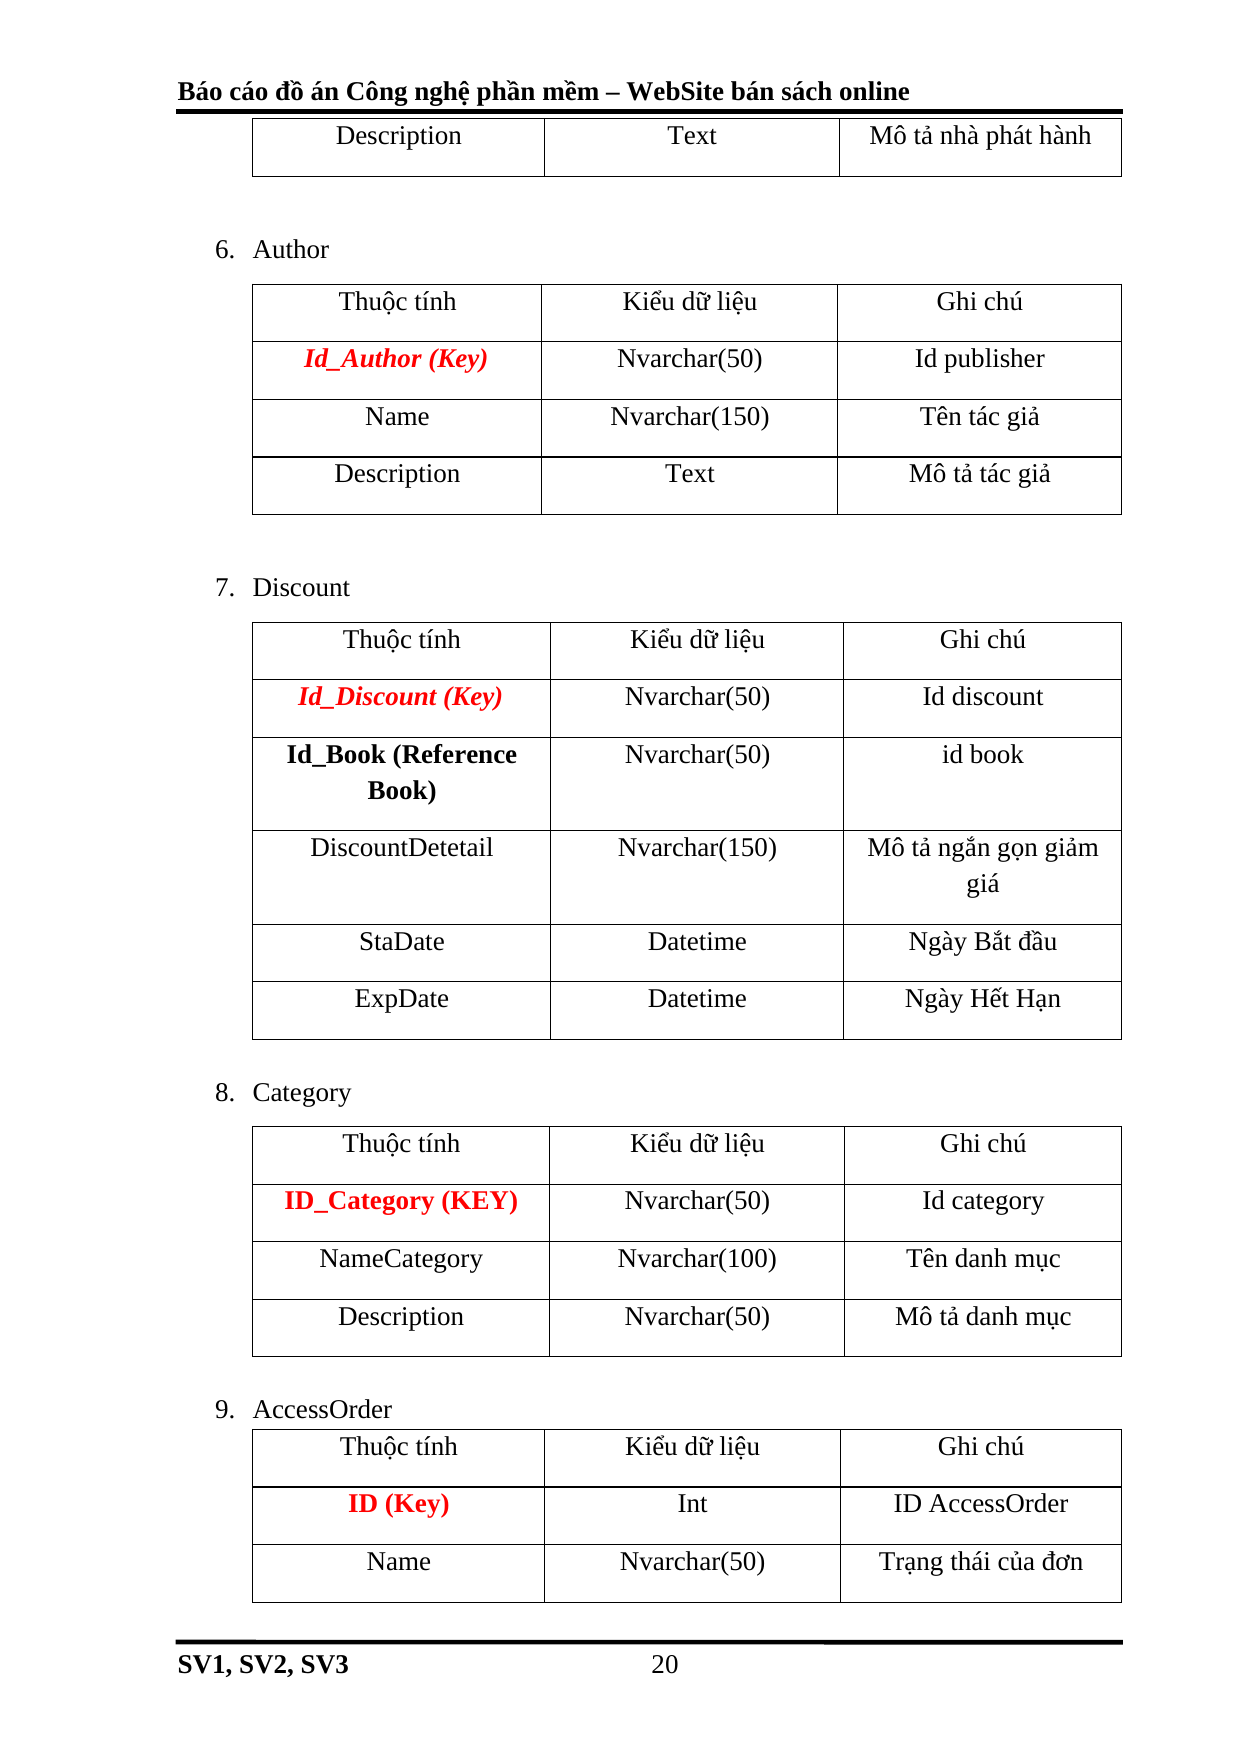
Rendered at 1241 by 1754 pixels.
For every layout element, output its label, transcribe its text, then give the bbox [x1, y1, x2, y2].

table_cell Nvarchar(50) [545, 1545, 840, 1602]
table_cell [841, 1545, 1121, 1602]
table_header Ghi chú [841, 1430, 1121, 1486]
table_cell Id_Author (Key) [253, 342, 541, 399]
table_cell Description [253, 119, 544, 176]
table_cell Tên tác giả [838, 400, 1121, 456]
table_cell Id discount [844, 680, 1121, 737]
table_header Thuộc tính [253, 285, 541, 341]
table_cell Ngày Hết Hạn [844, 982, 1121, 1039]
table_cell Text [545, 119, 839, 176]
table_cell Nvarchar(150) [551, 831, 843, 924]
table_header Thuộc tính [253, 1127, 549, 1183]
table_header Kiểu dữ liệu [551, 623, 843, 679]
list Category [215, 1076, 1122, 1107]
table_cell Id publisher [838, 342, 1121, 399]
table_cell Nvarchar(50) [550, 1300, 844, 1356]
table_header Ghi chú [838, 285, 1121, 341]
list AccessOrder [215, 1393, 1122, 1424]
table_cell ID (Key) [253, 1488, 544, 1544]
table_cell Description [253, 1300, 549, 1356]
table_cell NameCategory [253, 1242, 549, 1299]
table_cell Tên danh mục [845, 1242, 1121, 1299]
table_cell Datetime [551, 982, 843, 1039]
table_cell Ngày Bắt đầu [844, 925, 1121, 981]
table_cell ID_Category (KEY) [253, 1185, 549, 1241]
table_cell StaDate [253, 925, 550, 981]
table_cell Nvarchar(50) [542, 342, 837, 399]
table_cell ID AccessOrder [841, 1488, 1121, 1544]
table_cell ExpDate [253, 982, 550, 1039]
table_header Ghi chú [844, 623, 1121, 679]
table_header Kiểu dữ liệu [545, 1430, 840, 1486]
table_header Kiểu dữ liệu [550, 1127, 844, 1183]
table_header Thuộc tính [253, 623, 550, 679]
table_header Thuộc tính [253, 1430, 544, 1486]
table_cell DiscountDetetail [253, 831, 550, 924]
table_header Ghi chú [845, 1127, 1121, 1183]
table_cell Datetime [551, 925, 843, 981]
table_cell Mô tả nhà phát hành [840, 119, 1121, 176]
table_cell id book [844, 738, 1121, 830]
table_cell Mô tả danh mục [845, 1300, 1121, 1356]
table_cell Description [253, 458, 541, 514]
table_cell Id category [845, 1185, 1121, 1241]
table_cell Nvarchar(50) [551, 680, 843, 737]
table_cell Id_Discount (Key) [253, 680, 550, 737]
table_cell Nvarchar(50) [550, 1185, 844, 1241]
table_cell Mô tả ngắn gọn giảm giá [844, 831, 1121, 924]
table_cell Name [253, 1545, 544, 1602]
table_cell Mô tả tác giả [838, 458, 1121, 514]
table_header Kiểu dữ liệu [542, 285, 837, 341]
table_cell Nvarchar(100) [550, 1242, 844, 1299]
table_cell Id_Book (Reference Book) [253, 738, 550, 830]
table_cell Text [542, 458, 837, 514]
table_cell Nvarchar(150) [542, 400, 837, 456]
list Discount [215, 572, 1122, 603]
table_cell Nvarchar(50) [551, 738, 843, 830]
table_cell Int [545, 1488, 840, 1544]
table_cell Name [253, 400, 541, 456]
list Author [215, 233, 1122, 264]
